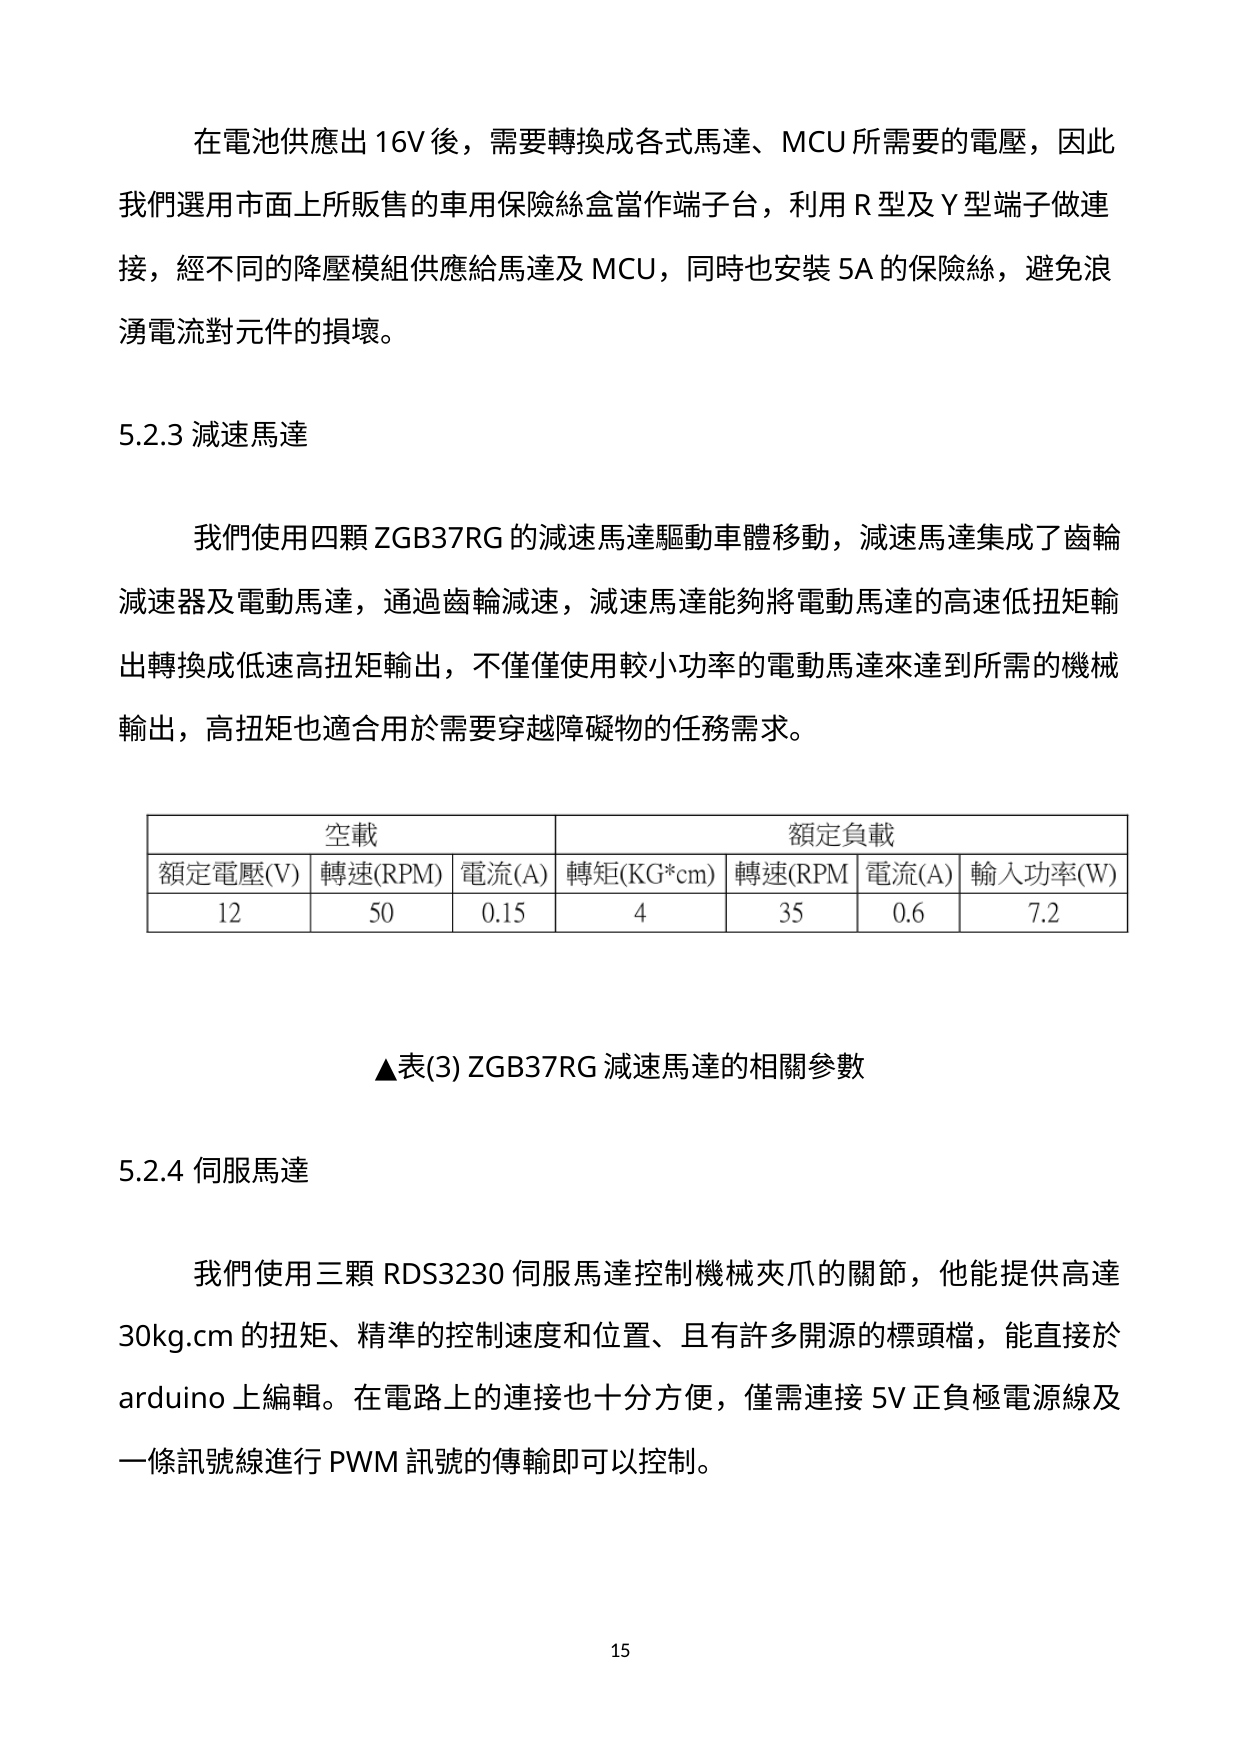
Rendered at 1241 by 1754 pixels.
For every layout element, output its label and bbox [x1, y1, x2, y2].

picture [133, 796, 1138, 945]
